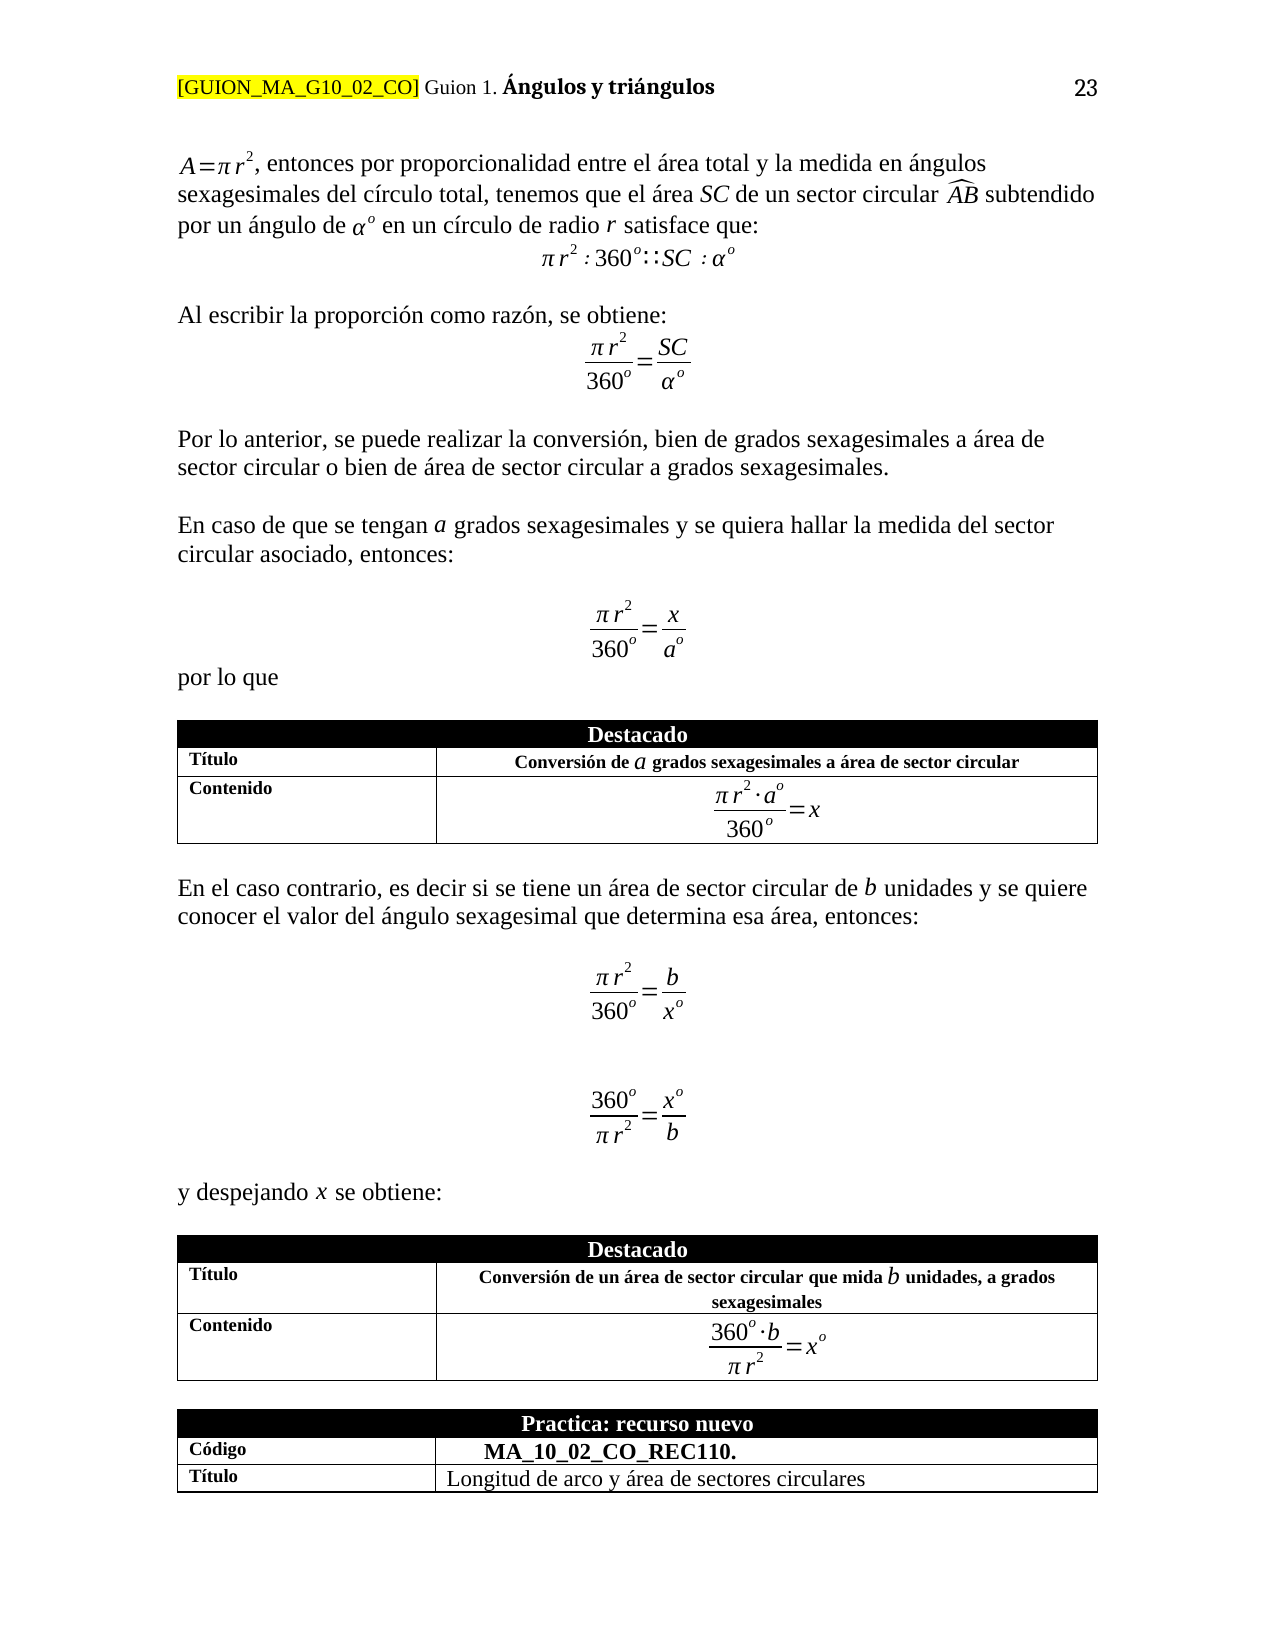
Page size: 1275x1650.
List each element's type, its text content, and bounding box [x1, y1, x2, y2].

text y despejando se obtiene: [177, 1177, 1098, 1206]
table_cell Título [178, 748, 436, 776]
text En caso de que se tengan grados sexagesimales y se quiera hallar la medida del sector circular asociado, entonces: [177, 510, 1098, 567]
table_cell Conversión de un área de sector circular que mida unidades, a grados sexagesimales [437, 1263, 1097, 1312]
text Por lo anterior, se puede realizar la conversión, bien de grados sexagesimales a área de sector circular o bien de área de sector circular a grados sexagesimales. [177, 424, 1098, 481]
table_cell [437, 777, 1097, 843]
table_cell Código [178, 1438, 435, 1464]
table_cell Contenido [178, 777, 436, 843]
table_cell Título [178, 1263, 436, 1312]
table_cell Contenido [178, 1314, 436, 1379]
table_cell Conversión de grados sexagesimales a área de sector circular [437, 748, 1097, 776]
table_cell Título [178, 1465, 435, 1491]
text Al escribir la proporción como razón, se obtiene: [177, 300, 1098, 329]
table_header Destacado [178, 721, 1097, 747]
table_header Destacado [178, 1236, 1097, 1262]
table_header Practica: recurso nuevo [178, 1410, 1097, 1437]
table_cell Longitud de arco y área de sectores circulares [436, 1465, 1097, 1491]
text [177, 148, 1098, 240]
table_cell [436, 1438, 1097, 1464]
text por lo que [177, 662, 1098, 691]
table_cell [437, 1314, 1097, 1379]
text En el caso contrario, es decir si se tiene un área de sector circular de unidades y se quiere conocer el valor del ángulo sexagesimal que determina esa área, entonces: [177, 873, 1098, 930]
